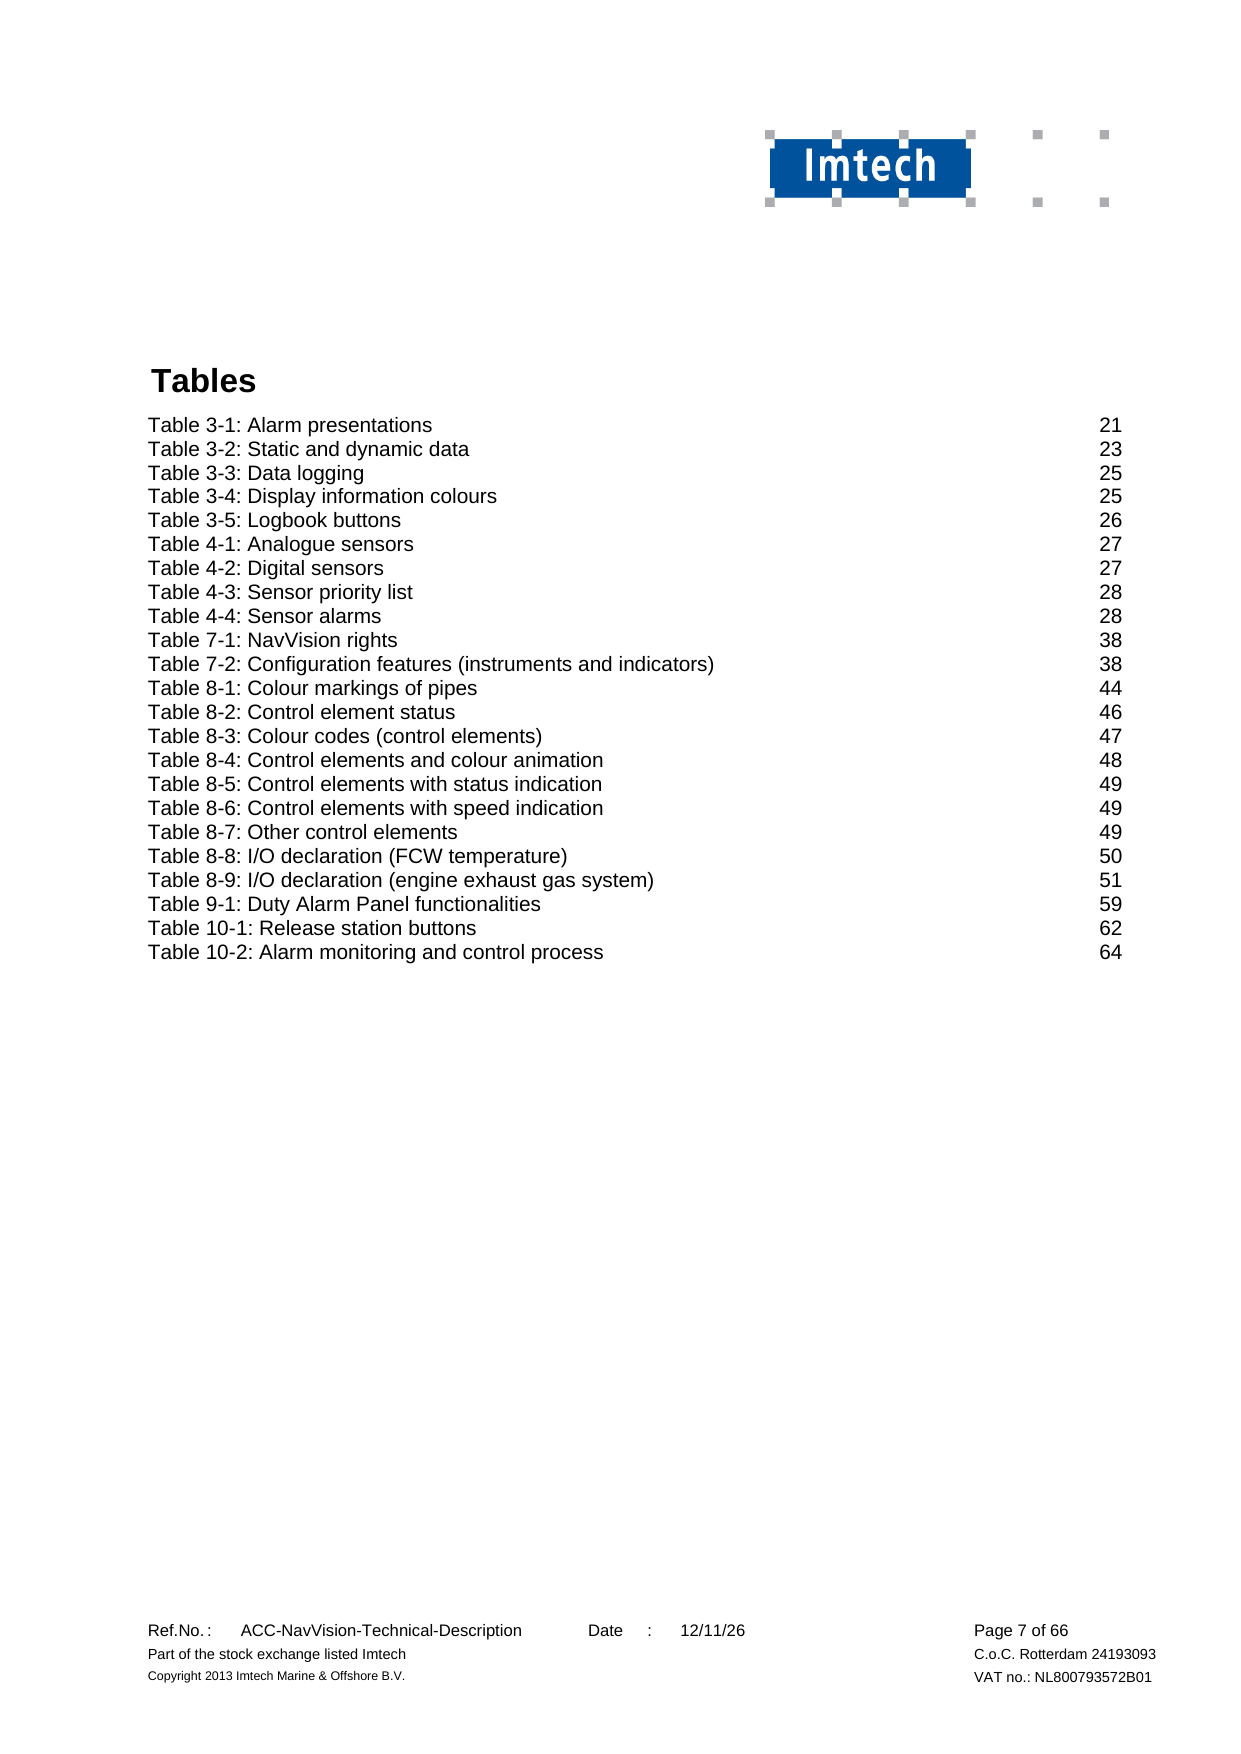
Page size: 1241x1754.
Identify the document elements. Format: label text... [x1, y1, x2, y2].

text Table 8-7: Other control elements 49 [148, 820, 1063, 844]
text Table 7-1: NavVision rights 38 [148, 628, 1063, 652]
text Table 9-1: Duty Alarm Panel functionalities 59 [148, 892, 1063, 916]
text Table 4-4: Sensor alarms 28 [148, 604, 1063, 628]
text Table 3-5: Logbook buttons 26 [148, 508, 1063, 532]
text Table 8-3: Colour codes (control elements) 47 [148, 724, 1063, 748]
text Table 3-3: Data logging 25 [148, 460, 1063, 484]
text Table 8-4: Control elements and colour animation 48 [148, 748, 1063, 772]
text Table 8-6: Control elements with speed indication 49 [148, 796, 1063, 820]
text Table 10-2: Alarm monitoring and control process 64 [148, 939, 1063, 963]
text Table 4-3: Sensor priority list 28 [148, 580, 1063, 604]
text Table 4-1: Analogue sensors 27 [148, 532, 1063, 556]
text Table 8-5: Control elements with status indication 49 [148, 772, 1063, 796]
text Table 3-2: Static and dynamic data 23 [148, 436, 1063, 460]
text Table 8-2: Control element status 46 [148, 700, 1063, 724]
subtitle Tables [148, 350, 1122, 400]
text Table 4-2: Digital sensors 27 [148, 556, 1063, 580]
text Table 10-1: Release station buttons 62 [148, 916, 1063, 939]
picture [765, 130, 1109, 207]
text Table 7-2: Configuration features (instruments and indicators) 38 [148, 652, 1063, 676]
text Table 3-1: Alarm presentations 21 [148, 412, 1063, 436]
text Table 8-9: I/O declaration (engine exhaust gas system) 51 [148, 868, 1063, 892]
text Table 3-4: Display information colours 25 [148, 484, 1063, 508]
text Table 8-1: Colour markings of pipes 44 [148, 676, 1063, 700]
text Table 8-8: I/O declaration (FCW temperature) 50 [148, 844, 1063, 868]
